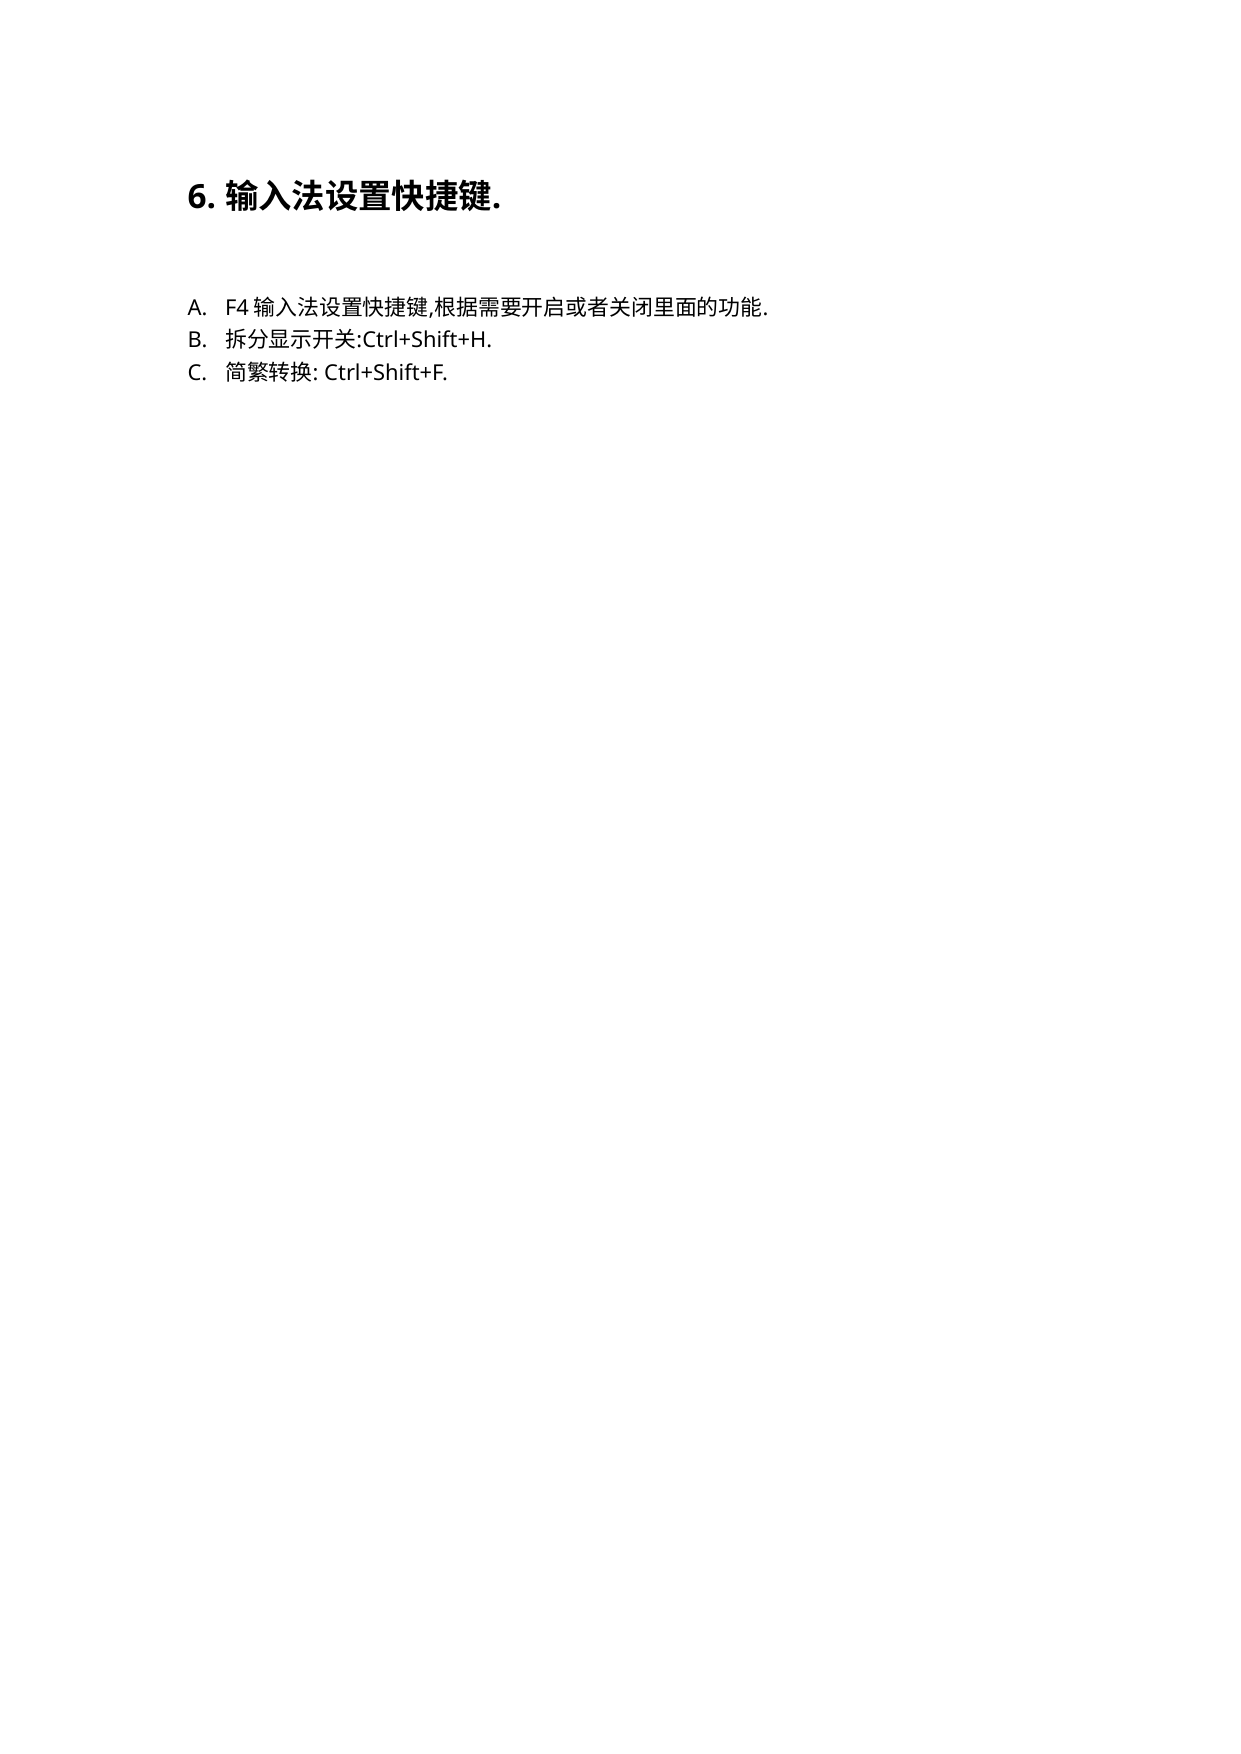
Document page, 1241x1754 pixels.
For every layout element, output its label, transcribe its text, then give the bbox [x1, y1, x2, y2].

subtitle 输入法设置快捷键. [187, 162, 1053, 227]
list 拆分显示开关:Ctrl+Shift+H. [187, 322, 1053, 354]
list 简繁转换: Ctrl+Shift+F. [187, 354, 1053, 387]
list F4输入法设置快捷键,根据需要开启或者关闭里面的功能. [187, 289, 1053, 322]
